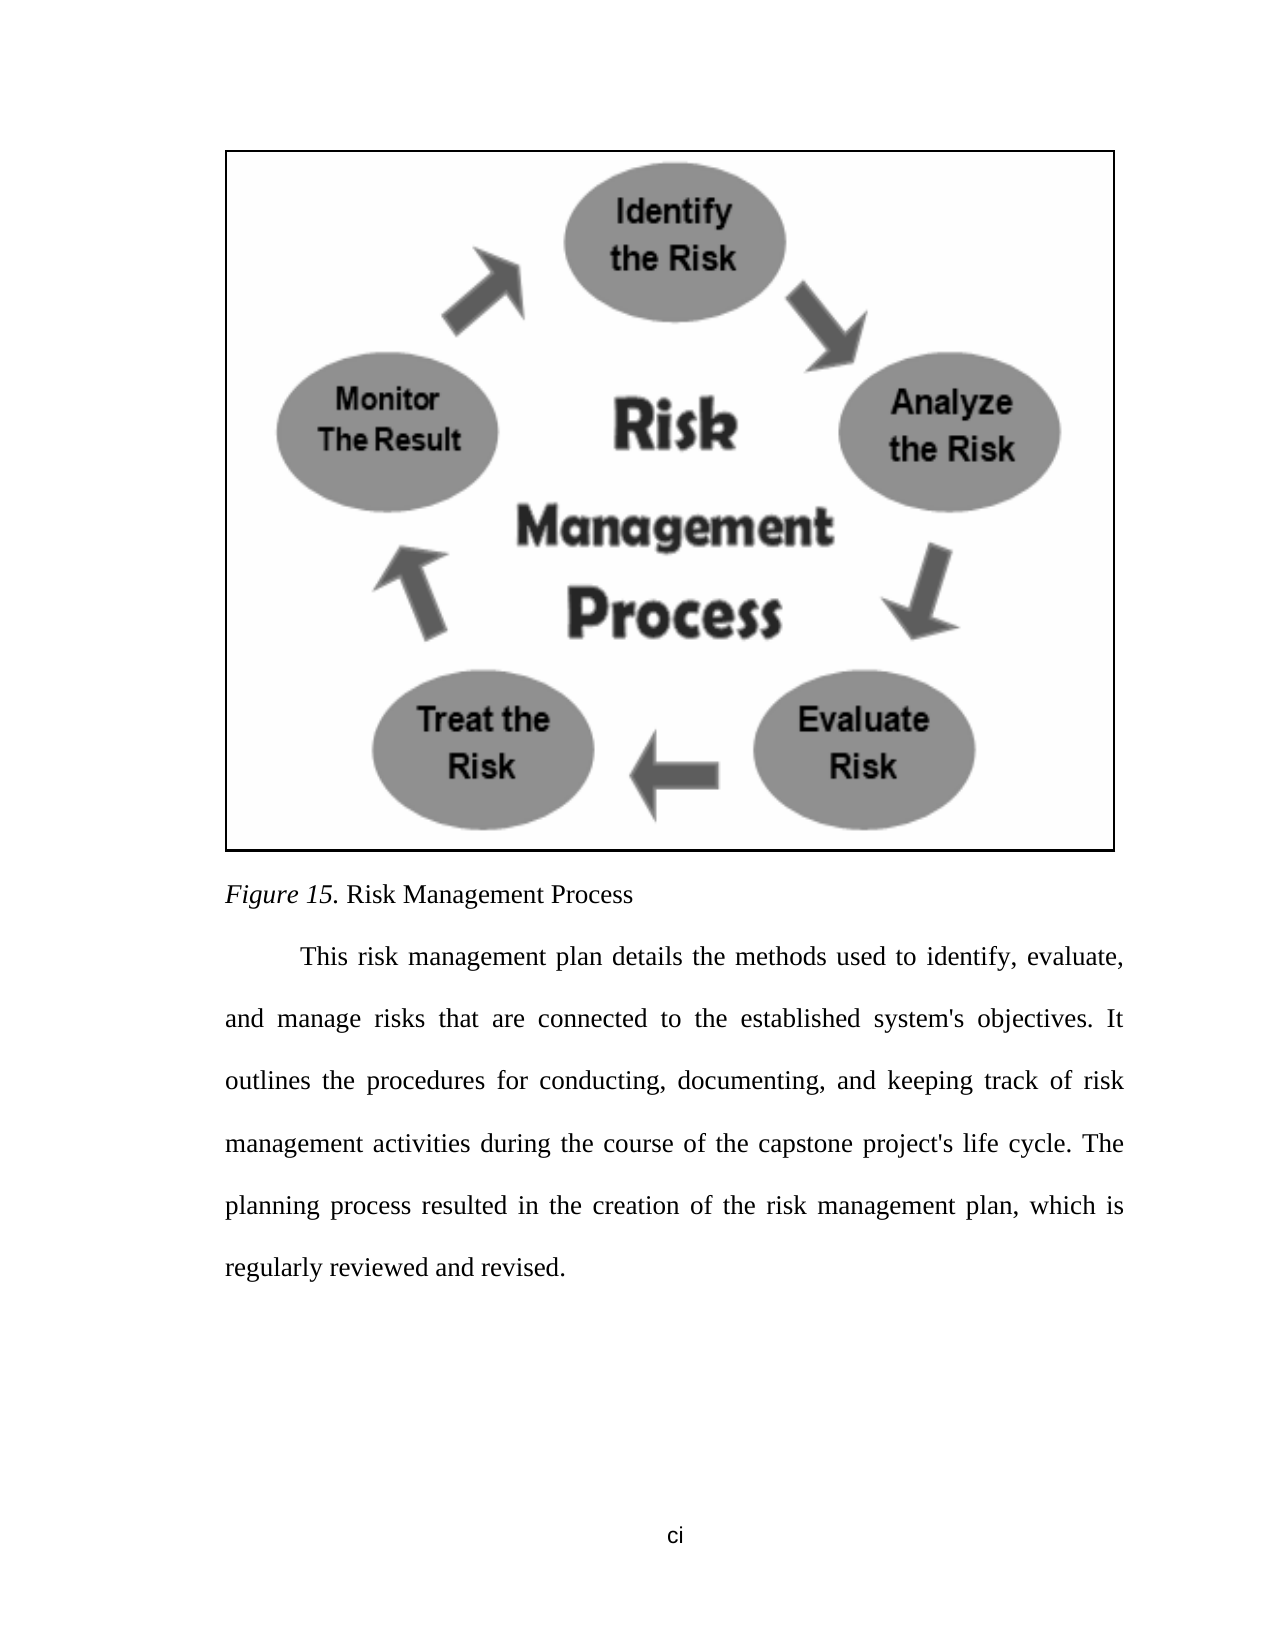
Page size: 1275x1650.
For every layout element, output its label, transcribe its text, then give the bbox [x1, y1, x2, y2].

picture [227, 152, 1113, 849]
text This risk management plan details the methods used to identify, evaluate, and manage risks that are connected to the established system's objectives. It outlines the procedures for conducting, documenting, and keeping track of risk management activities during the course of the capstone project's life cycle. The planning process resulted in the creation of the risk management plan, which is regularly reviewed and revised. [225, 940, 1125, 1282]
text Figure 15. Risk Management Process [225, 878, 1125, 909]
